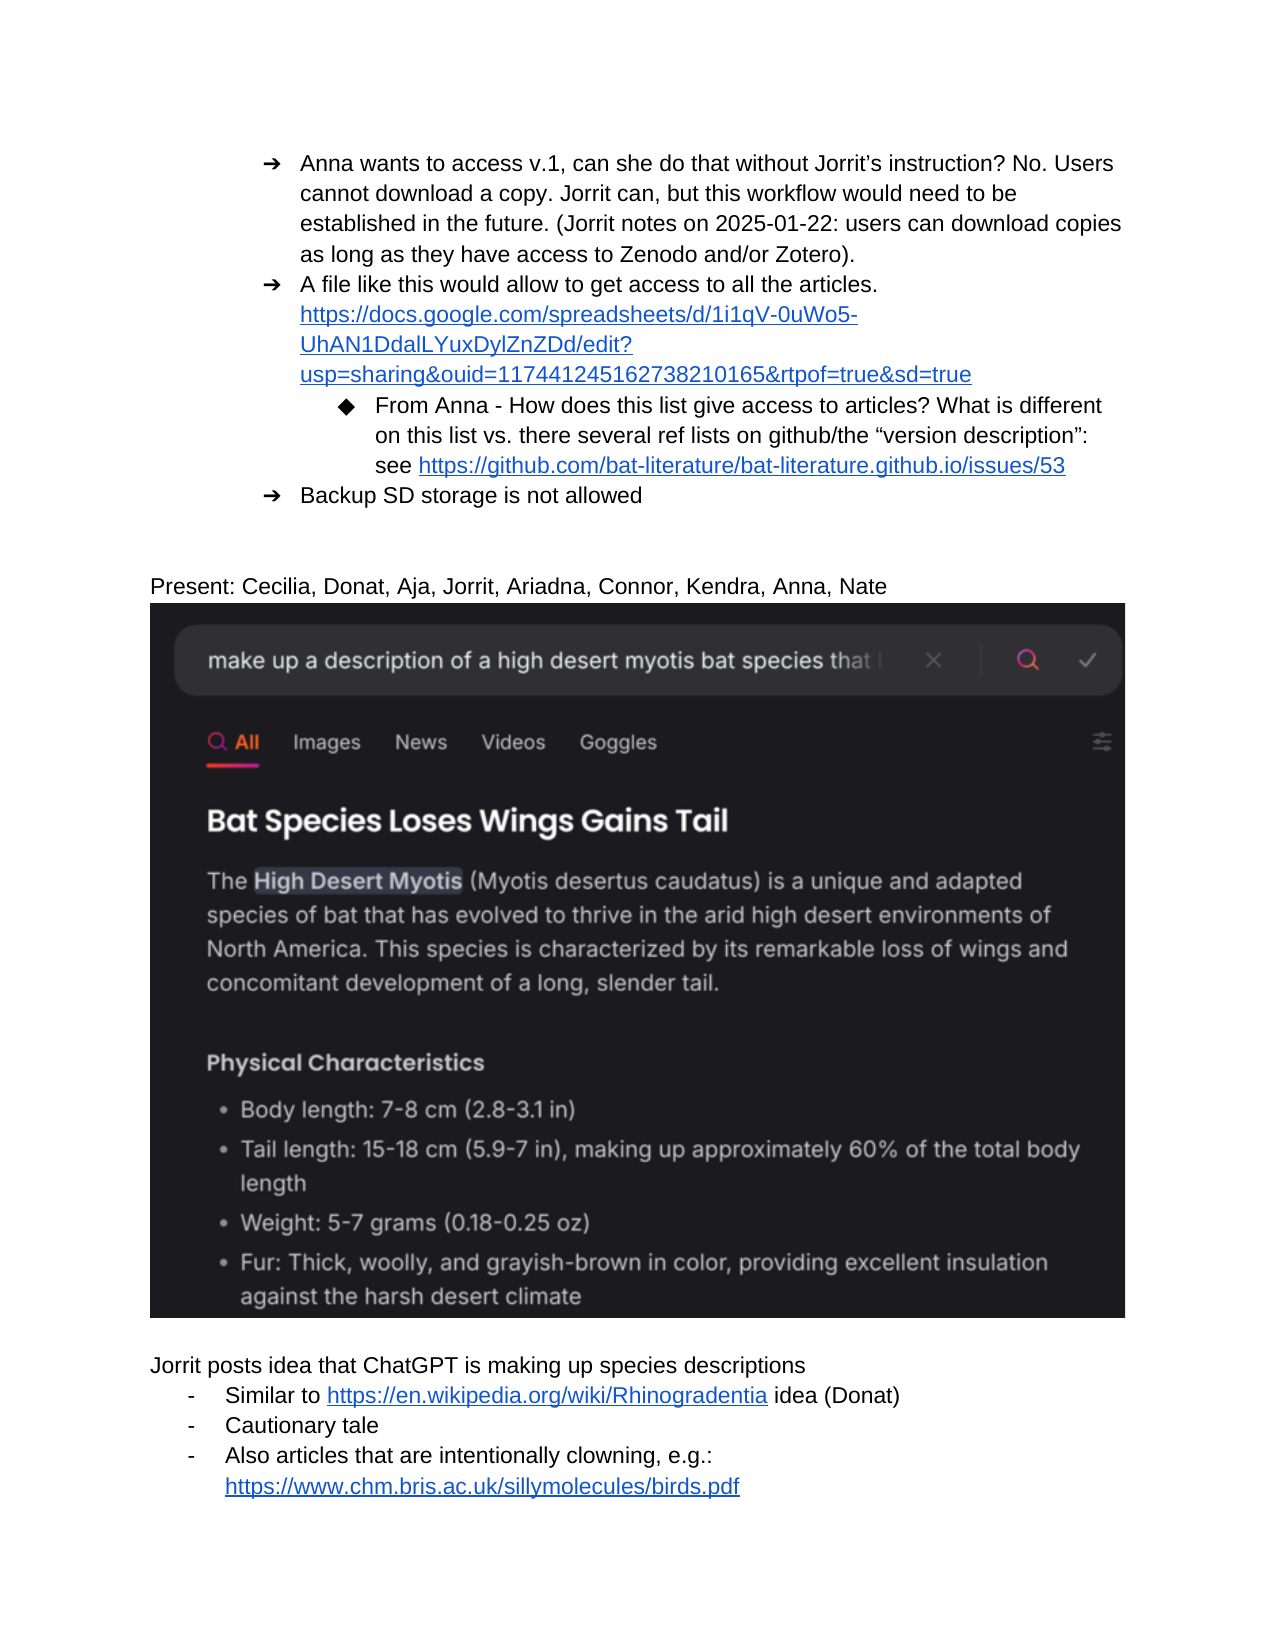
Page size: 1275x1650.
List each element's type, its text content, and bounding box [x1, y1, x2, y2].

text Jorrit posts idea that ChatGPT is making up species descriptions [150, 1352, 1125, 1378]
list Anna wants to access v.1, can she do that without Jorrit’s instruction? No. Users cannot download a copy. Jorrit can, but this workflow would need to be established in the future. (Jorrit notes on 2025-01-22: users can download copies as long as they have access to Zenodo and/or Zotero). [262, 150, 1125, 267]
list From Anna - How does this list give access to articles? What is different on this list vs. there several ref lists on github/the “version description”: see https://github.com/bat-literature/bat-literature.github.io/issues/53 [337, 392, 1125, 478]
picture [150, 603, 1125, 1318]
list Also articles that are intentionally clowning, e.g.: https://www.chm.bris.ac.uk/sillymolecules/birds.pdf [187, 1442, 1125, 1499]
list Similar to https://en.wikipedia.org/wiki/Rhinogradentia idea (Donat) [187, 1382, 1125, 1408]
list Backup SD storage is not allowed [262, 482, 1125, 509]
text Present: Cecilia, Donat, Aja, Jorrit, Ariadna, Connor, Kendra, Anna, Nate [150, 573, 1125, 599]
list A file like this would allow to get access to all the articles. https://docs.google.com/spreadsheets/d/1i1qV-0uWo5-UhAN1DdalLYuxDylZnZDd/edit?usp=sharing&ouid=117441245162738210165&rtpof=true&sd=true [262, 271, 1125, 388]
list Cautionary tale [187, 1412, 1125, 1438]
